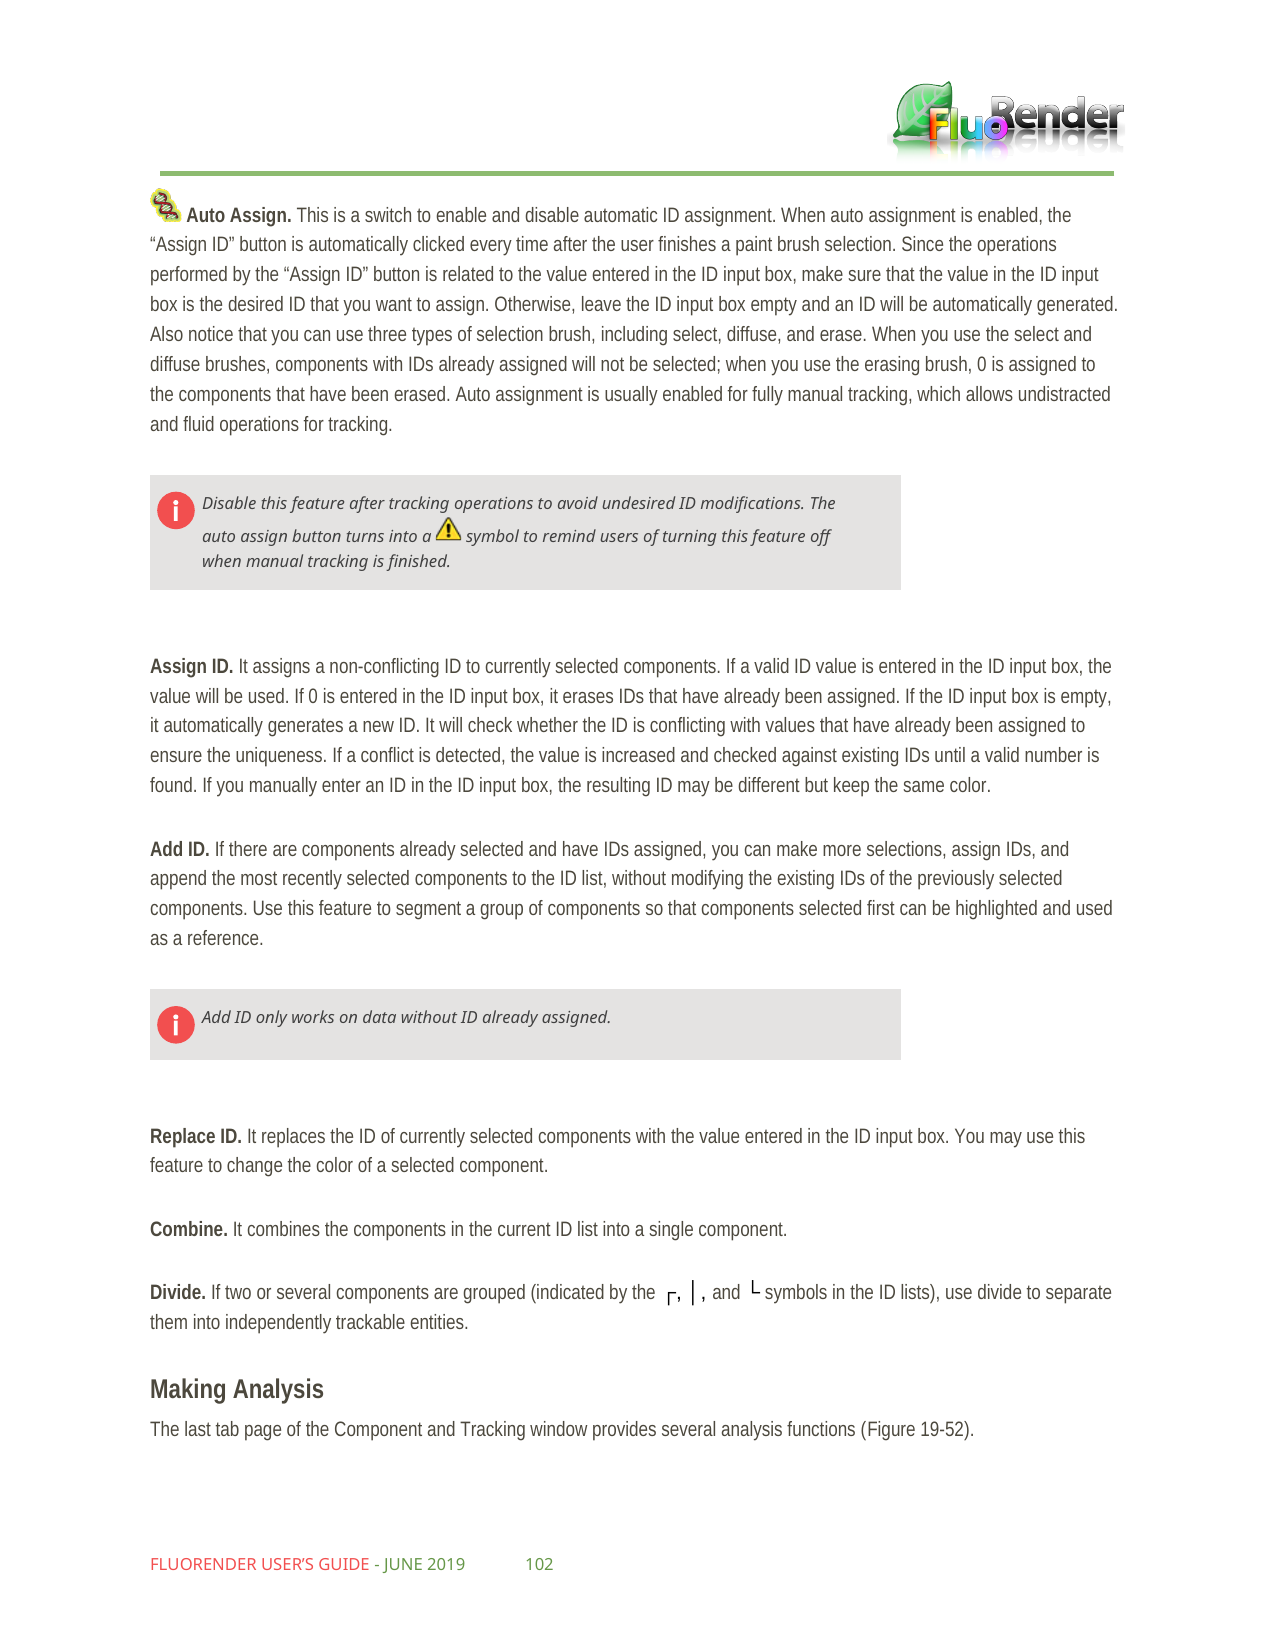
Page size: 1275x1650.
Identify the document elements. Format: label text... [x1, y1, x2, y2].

text Assign ID. It assigns a non-conflicting ID to currently selected components. If a valid ID value is entered in the ID input box, the value will be used. If 0 is entered in the ID input box, it erases IDs that have already been assigned. If the ID input box is empty, it automatically generates a new ID. It will check whether the ID is conflicting with values that have already been assigned to ensure the uniqueness. If a conflict is detected, the value is increased and checked against existing IDs until a valid number is found. If you manually enter an ID in the ID input box, the resulting ID may be different but keep the same color. [150, 654, 1125, 797]
picture [887, 75, 1125, 165]
text Divide. If two or several components are grouped (indicated by the ┌, │, and └ symbols in the ID lists), use divide to separate them into independently trackable entities. [150, 1280, 1125, 1334]
table_header [150, 989, 202, 1060]
table_header Disable this feature after tracking operations to avoid undesired ID modifications. The auto assign button turns into a symbol to remind users of turning this feature off when manual tracking is finished. [202, 475, 901, 590]
text Auto Assign. This is a switch to enable and disable automatic ID assignment. When auto assignment is enabled, the “Assign ID” button is automatically clicked every time after the user finishes a paint brush selection. Since the operations performed by the “Assign ID” button is related to the value entered in the ID input box, make sure that the value in the ID input box is the desired ID that you want to assign. Otherwise, leave the ID input box empty and an ID will be automatically generated. Also notice that you can use three types of selection brush, including select, diffuse, and erase. When you use the select and diffuse brushes, components with IDs already assigned will not be selected; when you use the erasing brush, 0 is assigned to the components that have been erased. Auto assignment is usually enabled for fully manual tracking, which allows undistracted and fluid operations for tracking. [150, 189, 1125, 436]
text Combine. It combines the components in the current ID list into a single component. [150, 1217, 1125, 1241]
picture [435, 516, 462, 542]
picture [150, 188, 182, 222]
text Replace ID. It replaces the ID of currently selected components with the value entered in the ID input box. You may use this feature to change the color of a selected component. [150, 1123, 1125, 1177]
subtitle Making Analysis [150, 1373, 1125, 1404]
text Add ID. If there are components already selected and have IDs assigned, you can make more selections, assign IDs, and append the most recently selected components to the ID list, without modifying the existing IDs of the previously selected components. Use this feature to segment a group of components so that components selected first can be highlighted and used as a reference. [150, 836, 1125, 950]
table_header [150, 475, 202, 590]
table_header Add ID only works on data without ID already assigned. [202, 989, 901, 1060]
